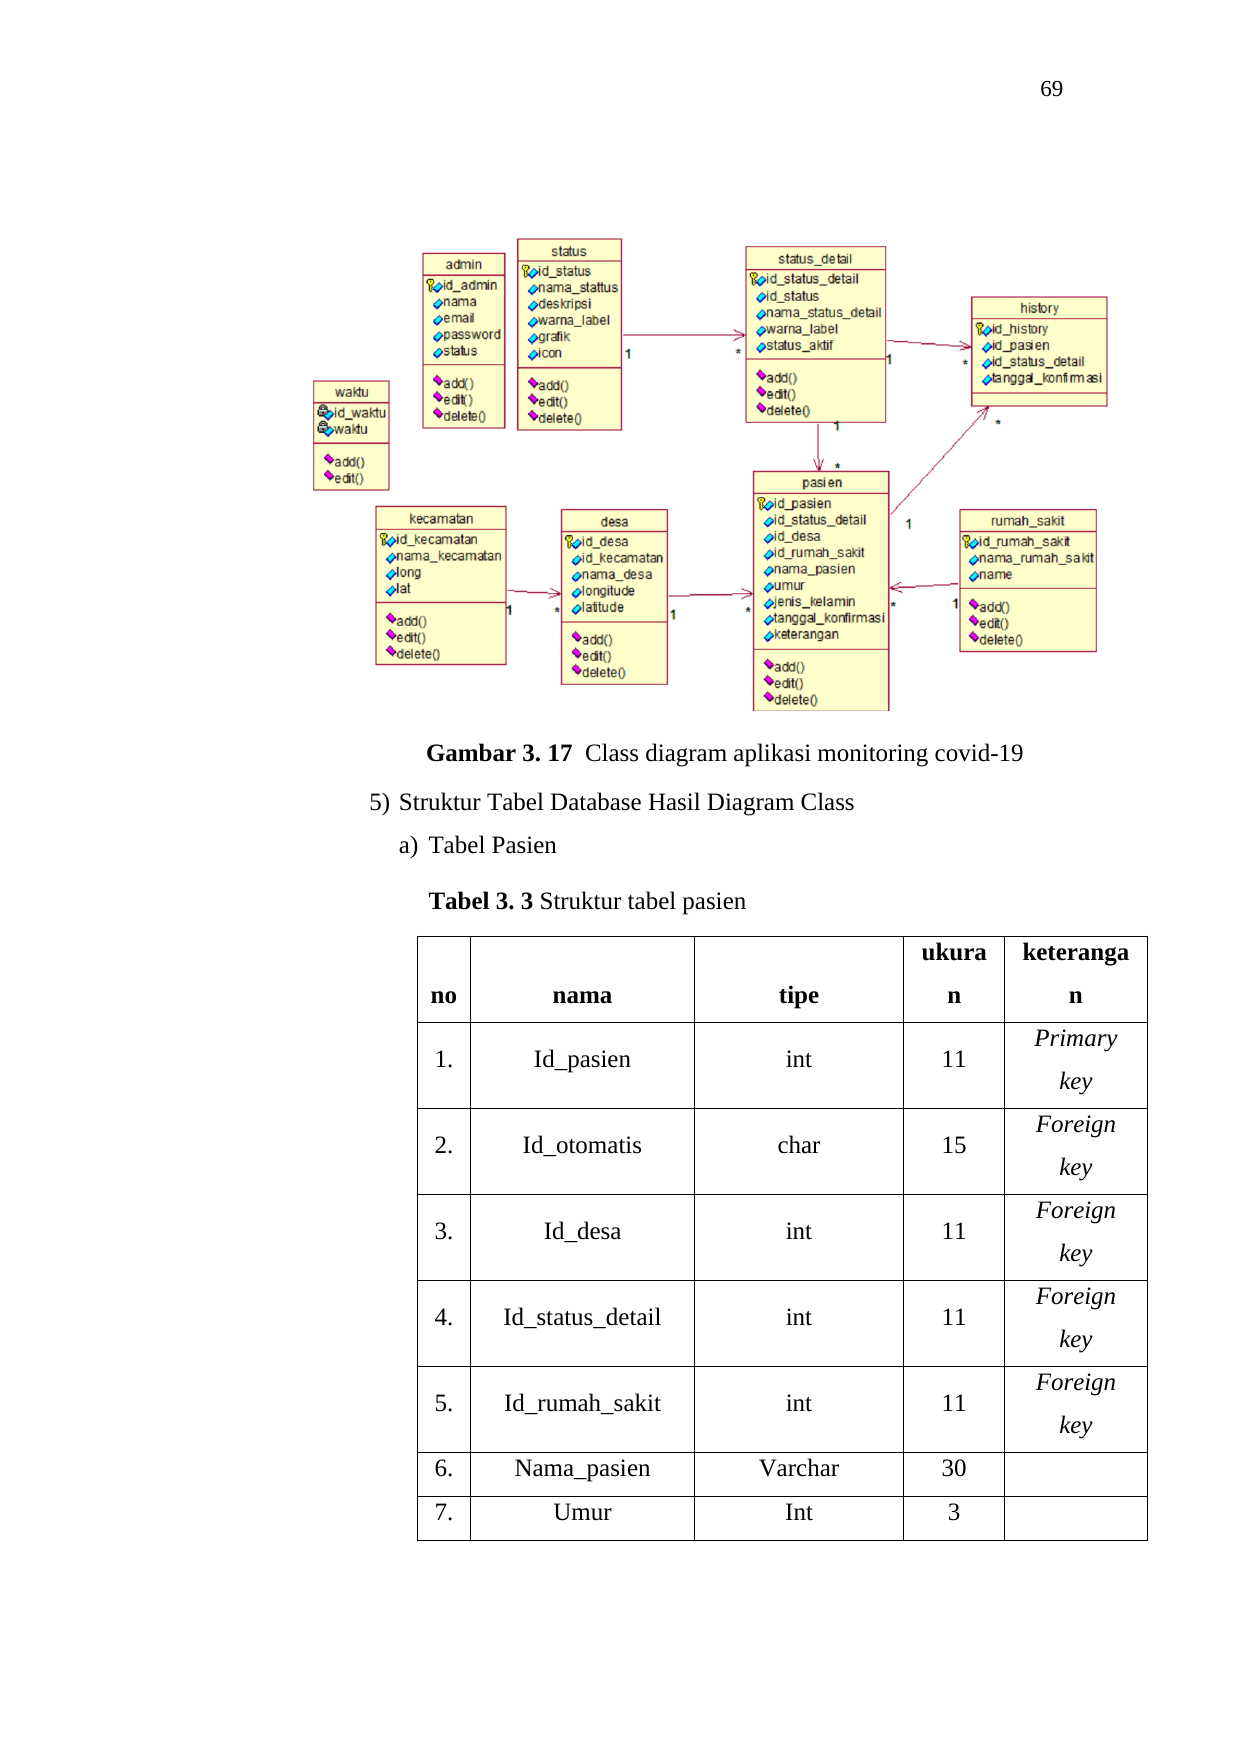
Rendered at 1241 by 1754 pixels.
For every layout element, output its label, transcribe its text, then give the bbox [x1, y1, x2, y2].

picture [295, 236, 1123, 711]
table_cell Id_otomatis [471, 1109, 694, 1194]
table_header no [418, 937, 470, 1022]
table_cell Id_pasien [471, 1023, 694, 1108]
list Tabel Pasien [399, 830, 1063, 859]
table_cell 4. [418, 1281, 470, 1366]
table_cell 5. [418, 1367, 470, 1452]
table_cell Id_desa [471, 1195, 694, 1280]
table_cell Varchar [695, 1453, 903, 1496]
table_cell Primary key [1005, 1023, 1147, 1108]
table_cell Foreign key [1005, 1109, 1147, 1194]
table_cell Foreign key [1005, 1195, 1147, 1280]
table_cell Nama_pasien [471, 1453, 694, 1496]
table_header keterangan [1005, 937, 1147, 1022]
table_cell [1005, 1497, 1147, 1540]
table_cell int [695, 1367, 903, 1452]
table_cell char [695, 1109, 903, 1194]
table_cell Int [695, 1497, 903, 1540]
table_cell 3 [904, 1497, 1004, 1540]
table_cell Id_rumah_sakit [471, 1367, 694, 1452]
table_cell Umur [471, 1497, 694, 1540]
table_header ukuran [904, 937, 1004, 1022]
table_cell 30 [904, 1453, 1004, 1496]
table_header nama [471, 937, 694, 1022]
table_cell int [695, 1023, 903, 1108]
table_cell 6. [418, 1453, 470, 1496]
table_header tipe [695, 937, 903, 1022]
table_cell 7. [418, 1497, 470, 1540]
table_cell int [695, 1195, 903, 1280]
table_cell 1. [418, 1023, 470, 1108]
table_cell [1005, 1453, 1147, 1496]
table_cell 15 [904, 1109, 1004, 1194]
table_cell Foreign key [1005, 1281, 1147, 1366]
table_cell 11 [904, 1281, 1004, 1366]
table_cell 11 [904, 1367, 1004, 1452]
table_cell 2. [418, 1109, 470, 1194]
table_cell Id_status_detail [471, 1281, 694, 1366]
table_cell int [695, 1281, 903, 1366]
table_cell 11 [904, 1195, 1004, 1280]
list Struktur Tabel Database Hasil Diagram Class [369, 787, 1063, 816]
table_cell 11 [904, 1023, 1004, 1108]
table_cell Foreign key [1005, 1367, 1147, 1452]
table_cell 3. [418, 1195, 470, 1280]
